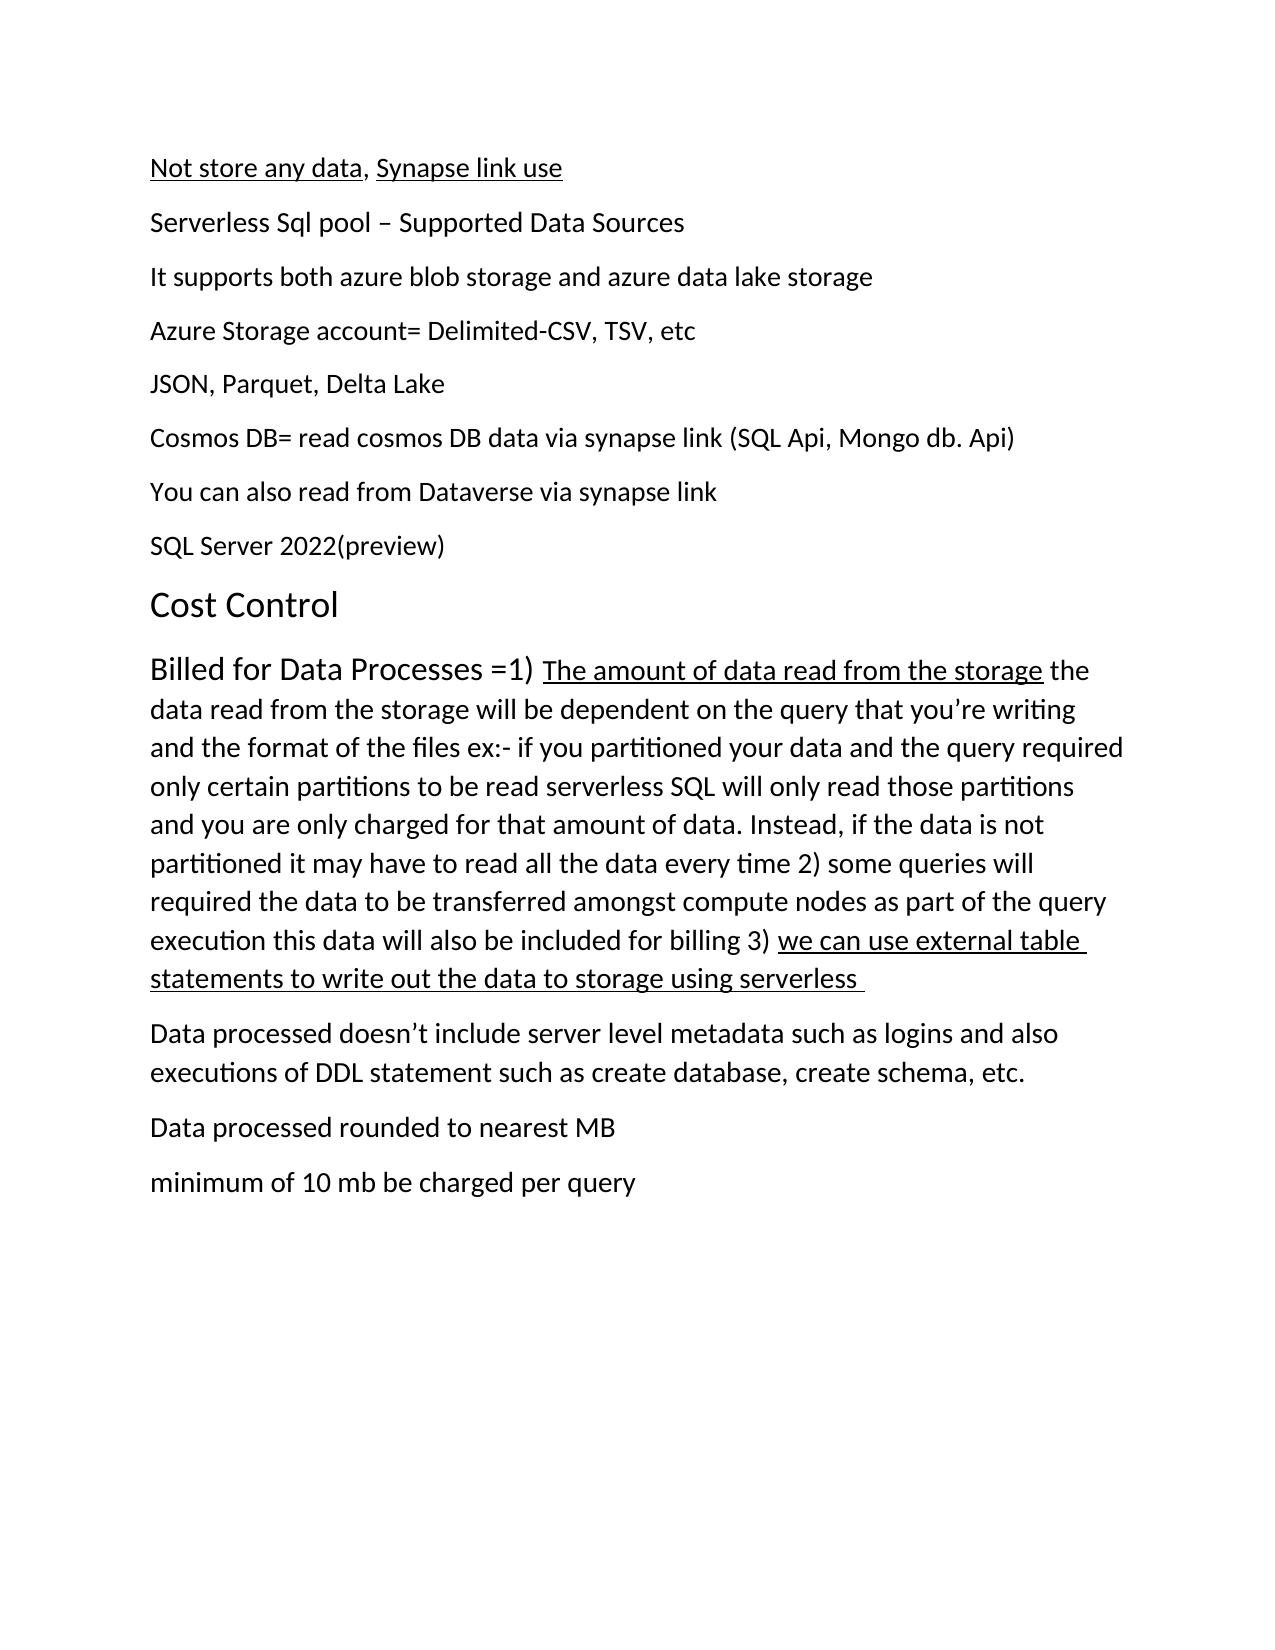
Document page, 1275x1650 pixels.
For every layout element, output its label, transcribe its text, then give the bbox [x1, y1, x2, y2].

text Billed for Data Processes =1) The amount of data read from the storage the data read from the storage will be dependent on the query that you’re writing and the format of the files ex:- if you partitioned your data and the query required only certain partitions to be read serverless SQL will only read those partitions and you are only charged for that amount of data. Instead, if the data is not partitioned it may have to read all the data every time 2) some queries will required the data to be transferred amongst compute nodes as part of the query execution this data will also be included for billing 3) we can use external table statements to write out the data to storage using serverless [150, 647, 1125, 996]
text Azure Storage account= Delimited-CSV, TSV, etc [150, 313, 1125, 347]
text Cosmos DB= read cosmos DB data via synapse link (SQL Api, Mongo db. Api) [150, 420, 1125, 454]
text It supports both azure blob storage and azure data lake storage [150, 259, 1125, 293]
text SQL Server 2022(preview) [150, 528, 1125, 562]
text Serverless Sql pool – Supported Data Sources [150, 204, 1125, 239]
text Data processed rounded to nearest MB [150, 1109, 1125, 1144]
text minimum of 10 mb be charged per query [150, 1164, 1125, 1199]
text Cost Control [150, 581, 1125, 627]
text You can also read from Dataverse via synapse link [150, 474, 1125, 508]
text Not store any data, Synapse link use [150, 150, 1125, 184]
text JSON, Parquet, Delta Lake [150, 366, 1125, 401]
text Data processed doesn’t include server level metadata such as logins and also executions of DDL statement such as create database, create schema, etc. [150, 1015, 1125, 1089]
